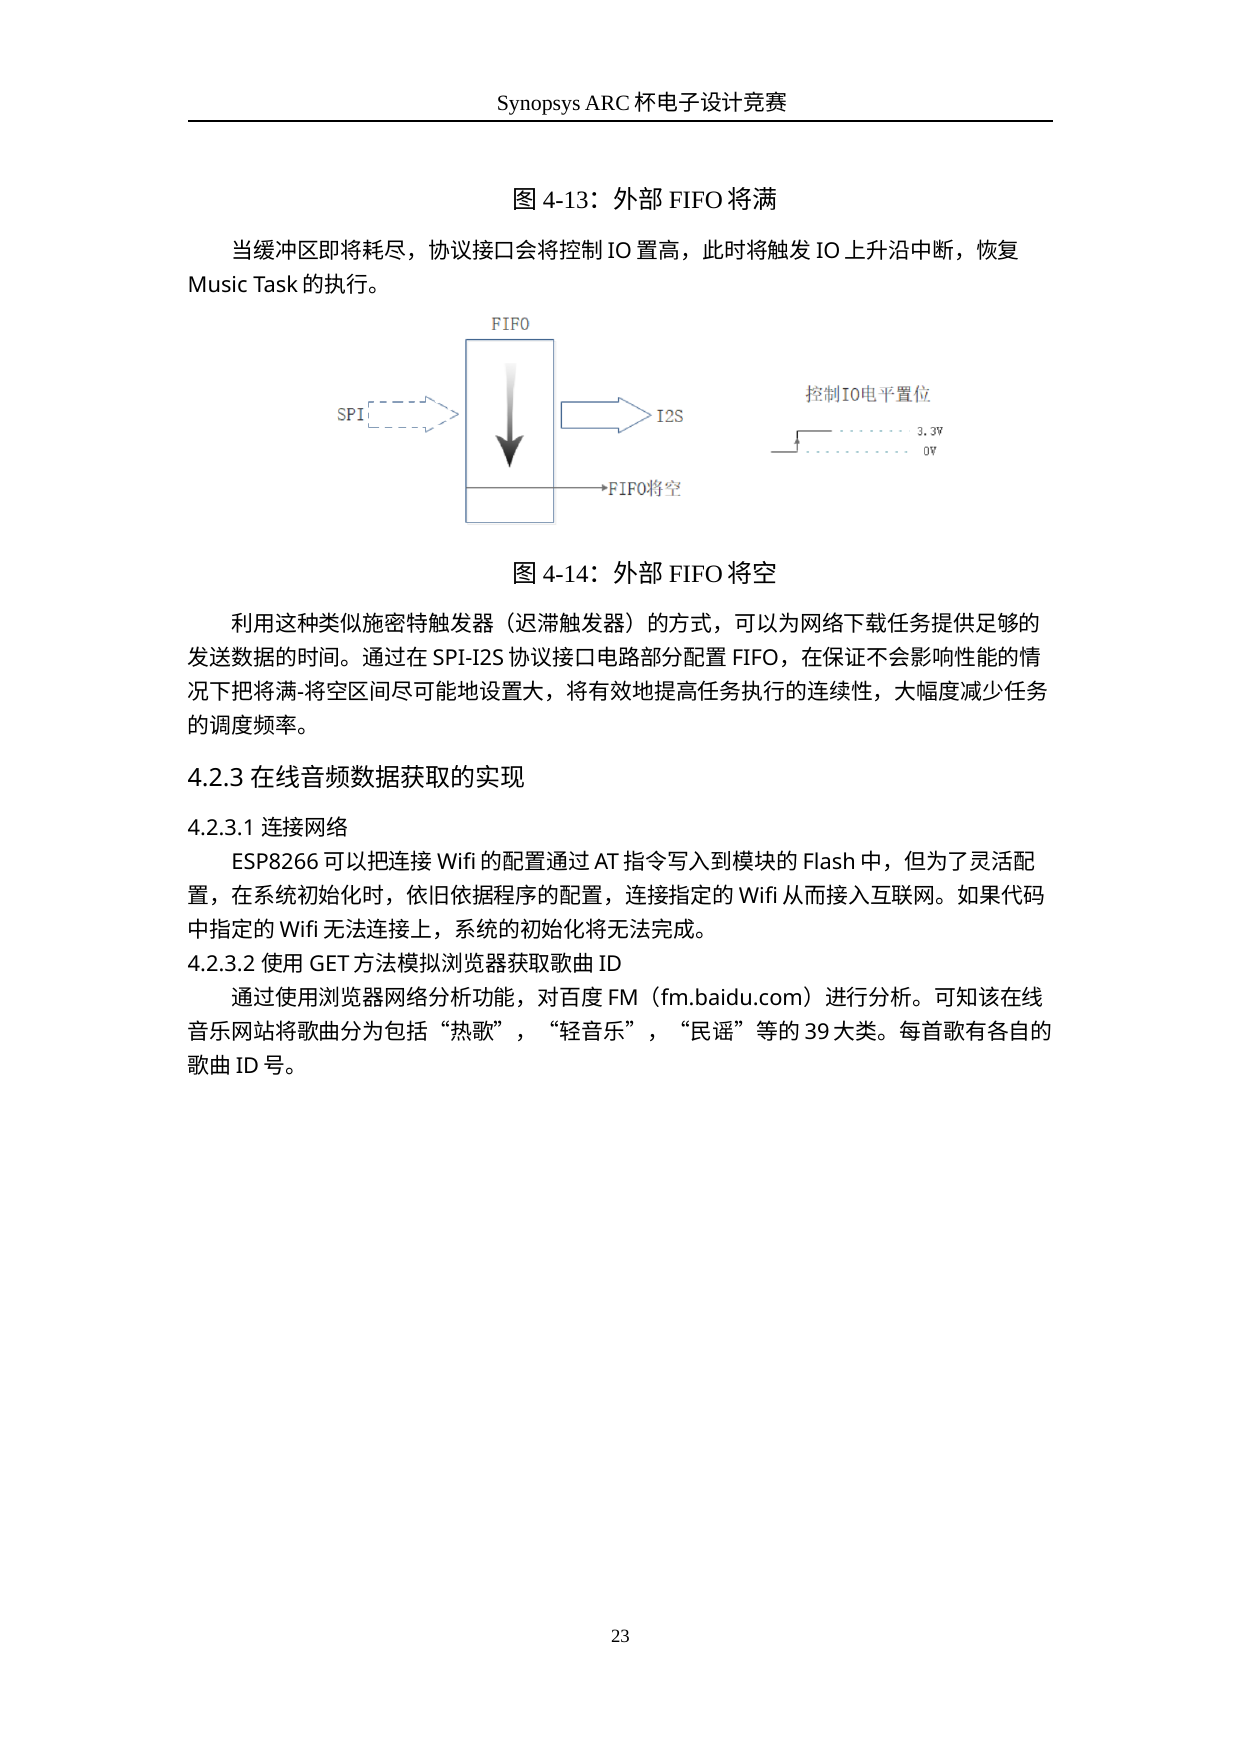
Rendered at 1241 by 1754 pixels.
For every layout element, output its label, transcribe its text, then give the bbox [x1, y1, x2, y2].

text ESP8266可以把连接Wifi的配置通过AT指令写入到模块的Flash中，但为了灵活配置，在系统初始化时，依旧依据程序的配置，连接指定的Wifi从而接入互联网。如果代码中指定的Wifi无法连接上，系统的初始化将无法完成。 [187, 843, 1053, 945]
text 当缓冲区即将耗尽，协议接口会将控制IO置高，此时将触发IO上升沿中断，恢复Music Task的执行。 [187, 232, 1053, 300]
text 4.2.3.2 使用GET方法模拟浏览器获取歌曲ID [187, 945, 1053, 979]
text 利用这种类似施密特触发器（迟滞触发器）的方式，可以为网络下载任务提供足够的发送数据的时间。通过在SPI-I2S协议接口电路部分配置FIFO，在保证不会影响性能的情况下把将满-将空区间尽可能地设置大，将有效地提高任务执行的连续性，大幅度减少任务的调度频率。 [187, 605, 1053, 741]
picture [330, 299, 954, 529]
text 4.2.3.1 连接网络 [187, 809, 1053, 843]
text 通过使用浏览器网络分析功能，对百度FM（fm.baidu.com）进行分析。可知该在线音乐网站将歌曲分为包括“热歌”，“轻音乐”，“民谣”等的39大类。每首歌有各自的歌曲ID号。 [187, 979, 1053, 1081]
text 4.2.3 在线音频数据获取的实现 [187, 741, 1053, 809]
text 图4-13：外部FIFO将满 [187, 164, 1053, 232]
text 图4-14：外部FIFO将空 [187, 537, 1053, 605]
